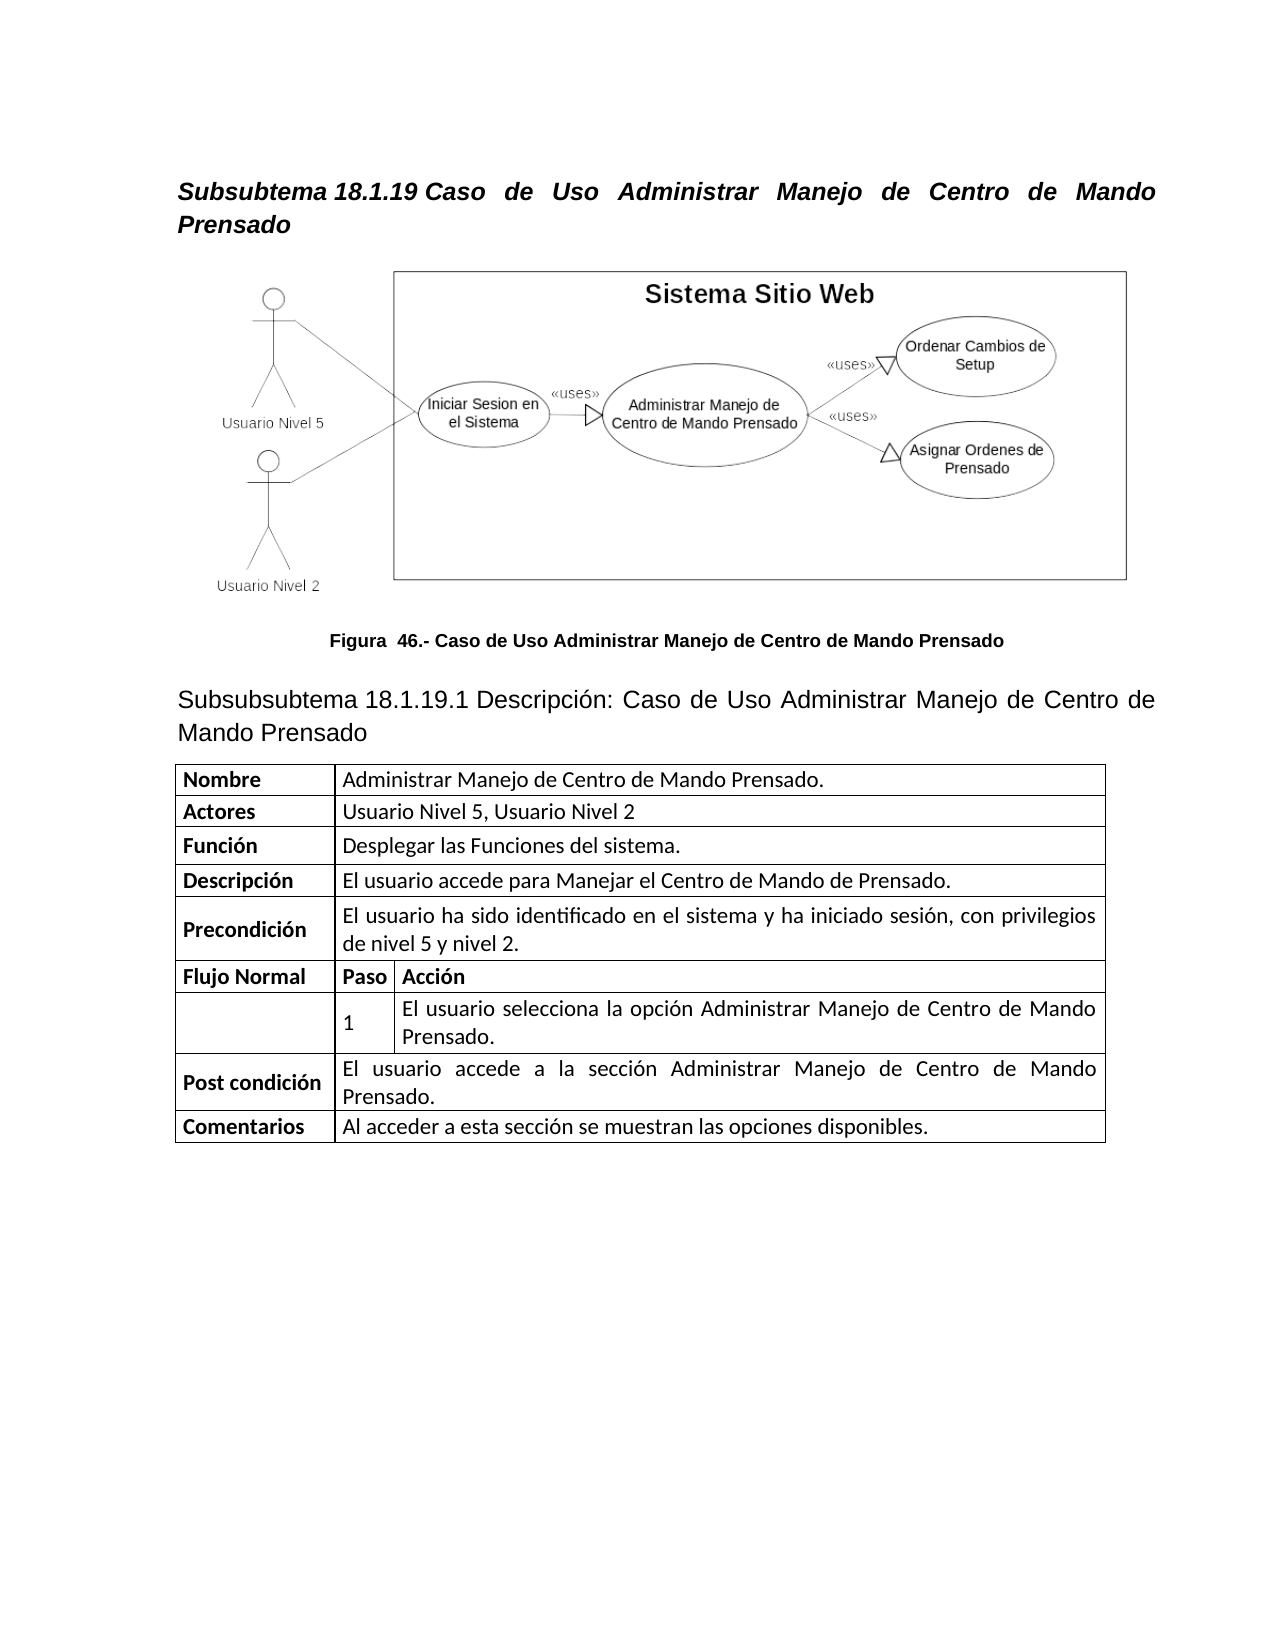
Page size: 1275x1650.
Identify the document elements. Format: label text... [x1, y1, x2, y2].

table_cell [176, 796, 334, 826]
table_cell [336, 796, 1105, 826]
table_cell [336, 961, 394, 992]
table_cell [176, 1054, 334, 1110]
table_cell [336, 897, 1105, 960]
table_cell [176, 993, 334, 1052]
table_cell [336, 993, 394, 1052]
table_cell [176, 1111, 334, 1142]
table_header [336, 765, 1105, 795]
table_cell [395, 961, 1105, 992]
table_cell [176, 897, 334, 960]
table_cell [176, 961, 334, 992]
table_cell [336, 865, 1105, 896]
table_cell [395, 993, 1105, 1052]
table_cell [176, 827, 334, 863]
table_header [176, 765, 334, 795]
subtitle Descripción: Caso de Uso Administrar Manejo de Centro de Mando Prensado [177, 685, 1157, 747]
subtitle Caso de Uso Administrar Manejo de Centro de Mando Prensado [177, 177, 1157, 239]
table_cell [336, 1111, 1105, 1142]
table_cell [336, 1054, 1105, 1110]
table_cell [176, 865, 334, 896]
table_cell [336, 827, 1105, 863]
